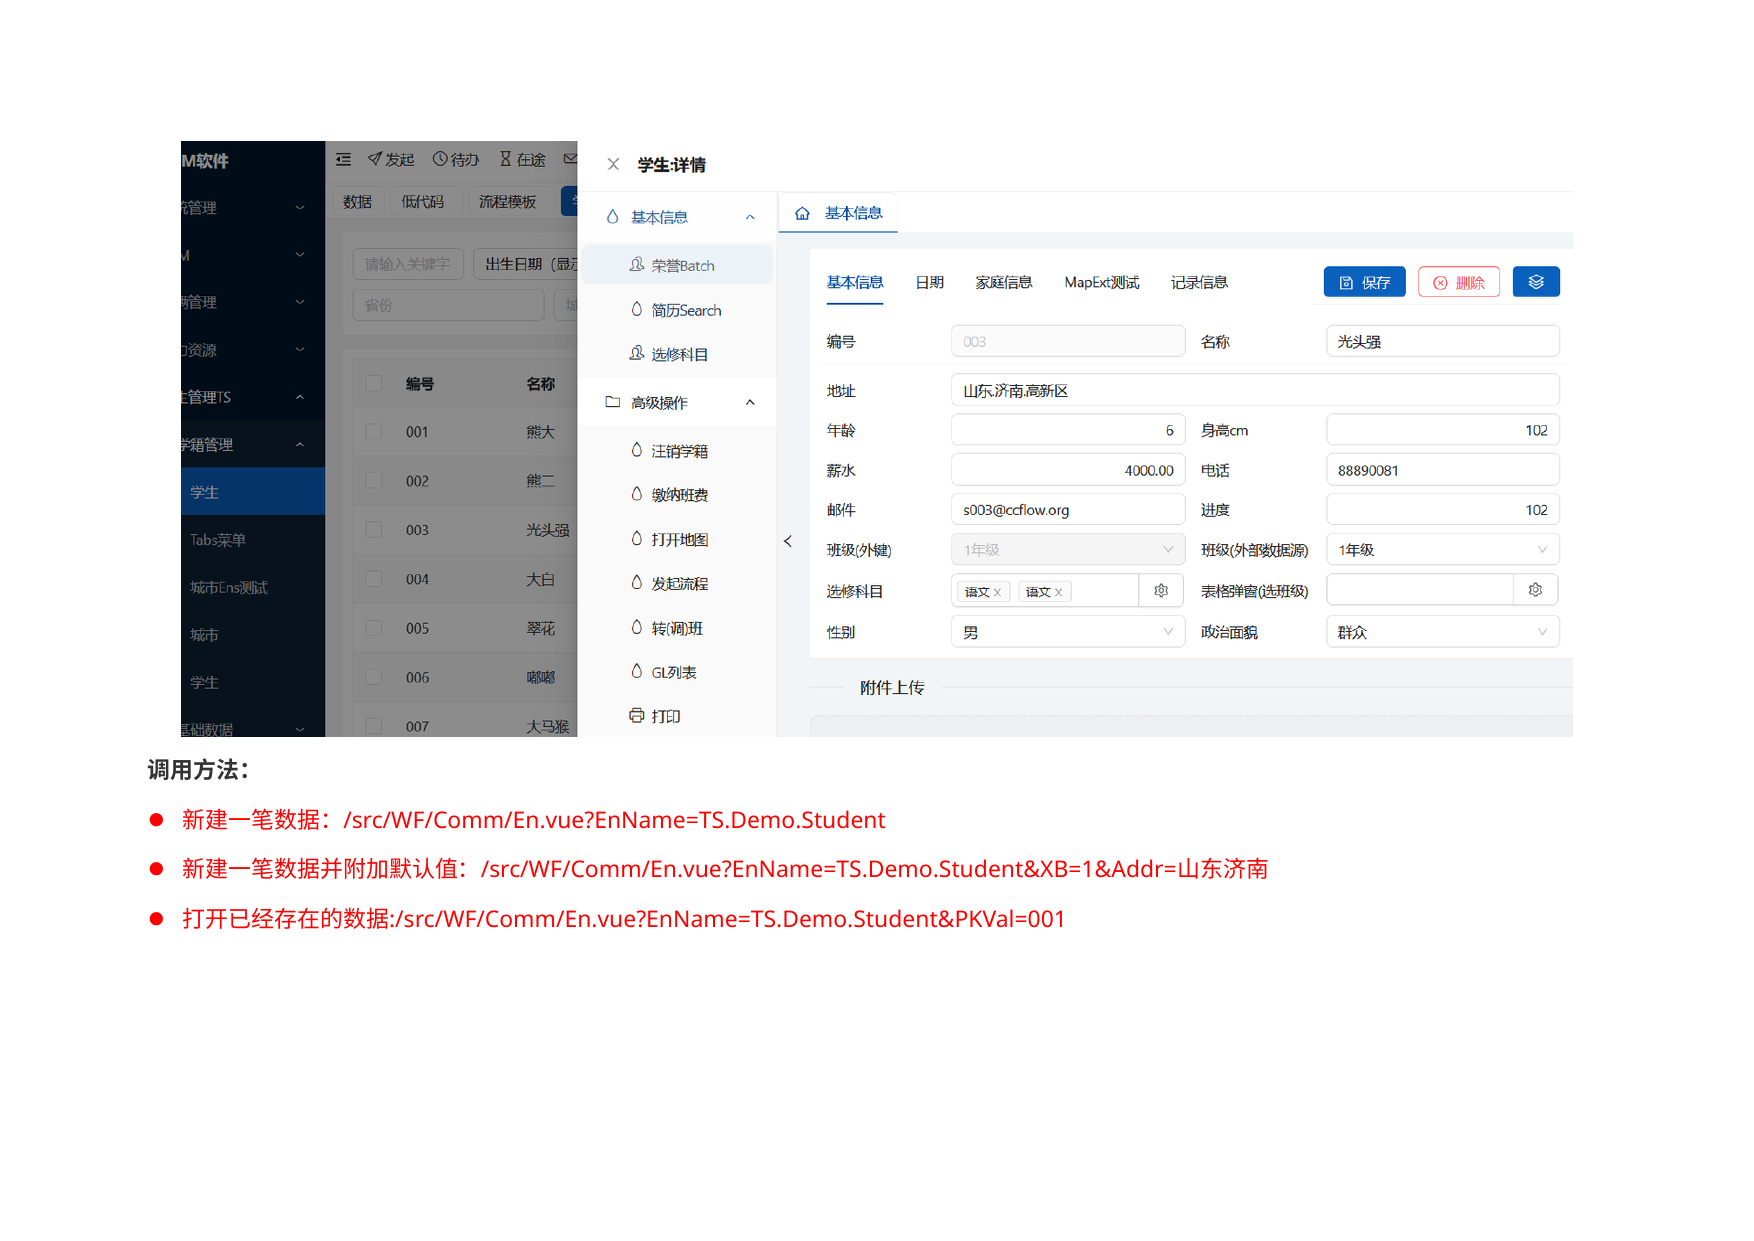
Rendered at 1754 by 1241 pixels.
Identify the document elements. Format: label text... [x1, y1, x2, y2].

list 新建一笔数据并附加默认值：/src/WF/Comm/En.vue?EnName=TS.Demo.Student&XB=1&Addr=山东济南 [148, 851, 1606, 884]
list 打开已经存在的数据:/src/WF/Comm/En.vue?EnName=TS.Demo.Student&PKVal=001 [148, 901, 1606, 934]
picture [181, 141, 1574, 737]
list 新建一笔数据：/src/WF/Comm/En.vue?EnName=TS.Demo.Student [148, 802, 1606, 835]
text 调用方法： [148, 752, 1606, 785]
